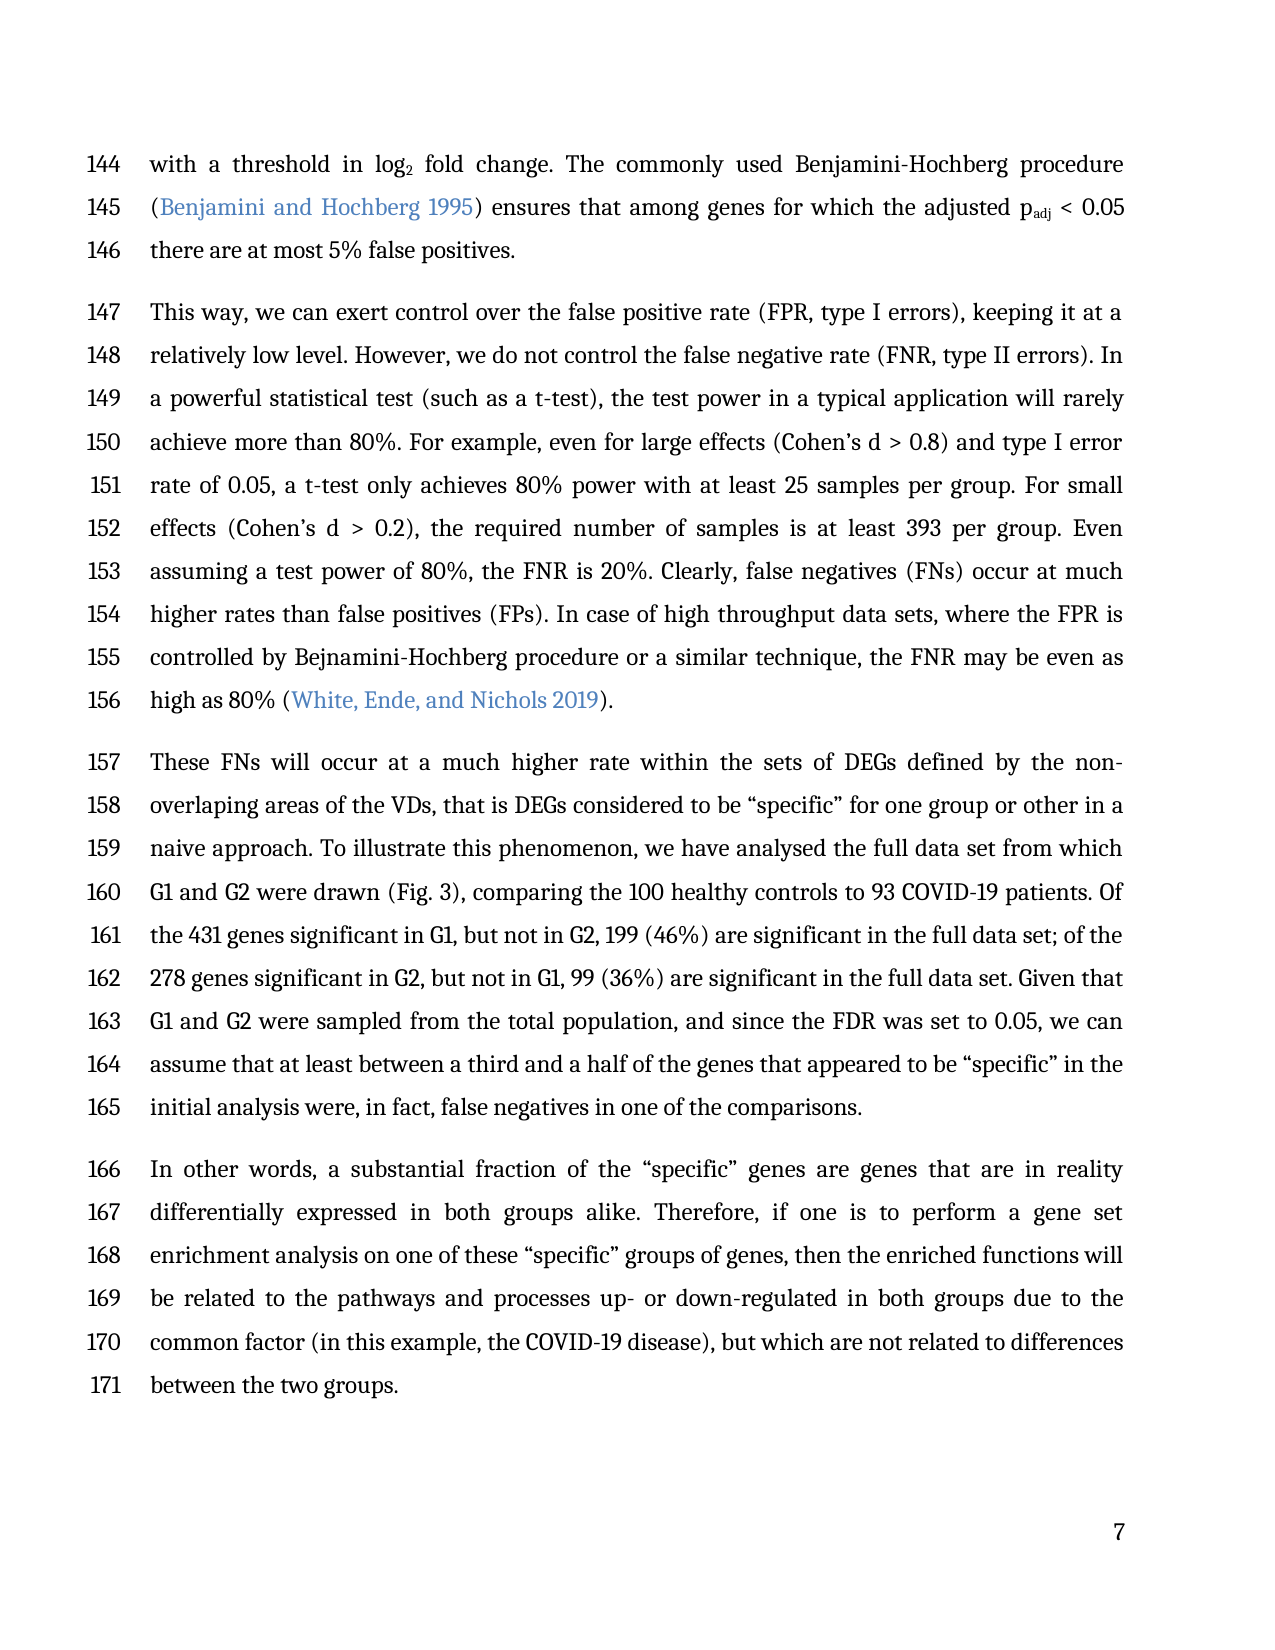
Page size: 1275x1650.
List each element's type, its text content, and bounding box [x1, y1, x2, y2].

text In other words, a substantial fraction of the “specific” genes are genes that are in reality differentially expressed in both groups alike. Therefore, if one is to perform a gene set enrichment analysis on one of these “specific” groups of genes, then the enriched functions will be related to the pathways and processes up- or down-regulated in both groups due to the common factor (in this example, the COVID-19 disease), but which are not related to differences between the two groups. [150, 1155, 1125, 1399]
text This way, we can exert control over the false positive rate (FPR, type I errors), keeping it at a relatively low level. However, we do not control the false negative rate (FNR, type II errors). In a powerful statistical test (such as a t-test), the test power in a typical application will rarely achieve more than 80%. For example, even for large effects (Cohen’s d > 0.8) and type I error rate of 0.05, a t-test only achieves 80% power with at least 25 samples per group. For small effects (Cohen’s d > 0.2), the required number of samples is at least 393 per group. Even assuming a test power of 80%, the FNR is 20%. Clearly, false negatives (FNs) occur at much higher rates than false positives (FPs). In case of high throughput data sets, where the FPR is controlled by Bejnamini-Hochberg procedure or a similar technique, the FNR may be even as high as 80% (White, Ende, and Nichols 2019). [150, 298, 1125, 715]
text These FNs will occur at a much higher rate within the sets of DEGs defined by the non-overlaping areas of the VDs, that is DEGs considered to be “specific” for one group or other in a naive approach. To illustrate this phenomenon, we have analysed the full data set from which G1 and G2 were drawn (Fig. 3), comparing the 100 healthy controls to 93 COVID-19 patients. Of the 431 genes significant in G1, but not in G2, 199 (46%) are significant in the full data set; of the 278 genes significant in G2, but not in G1, 99 (36%) are significant in the full data set. Given that G1 and G2 were sampled from the total population, and since the FDR was set to 0.05, we can assume that at least between a third and a half of the genes that appeared to be “specific” in the initial analysis were, in fact, false negatives in one of the comparisons. [150, 748, 1125, 1122]
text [150, 150, 1125, 265]
